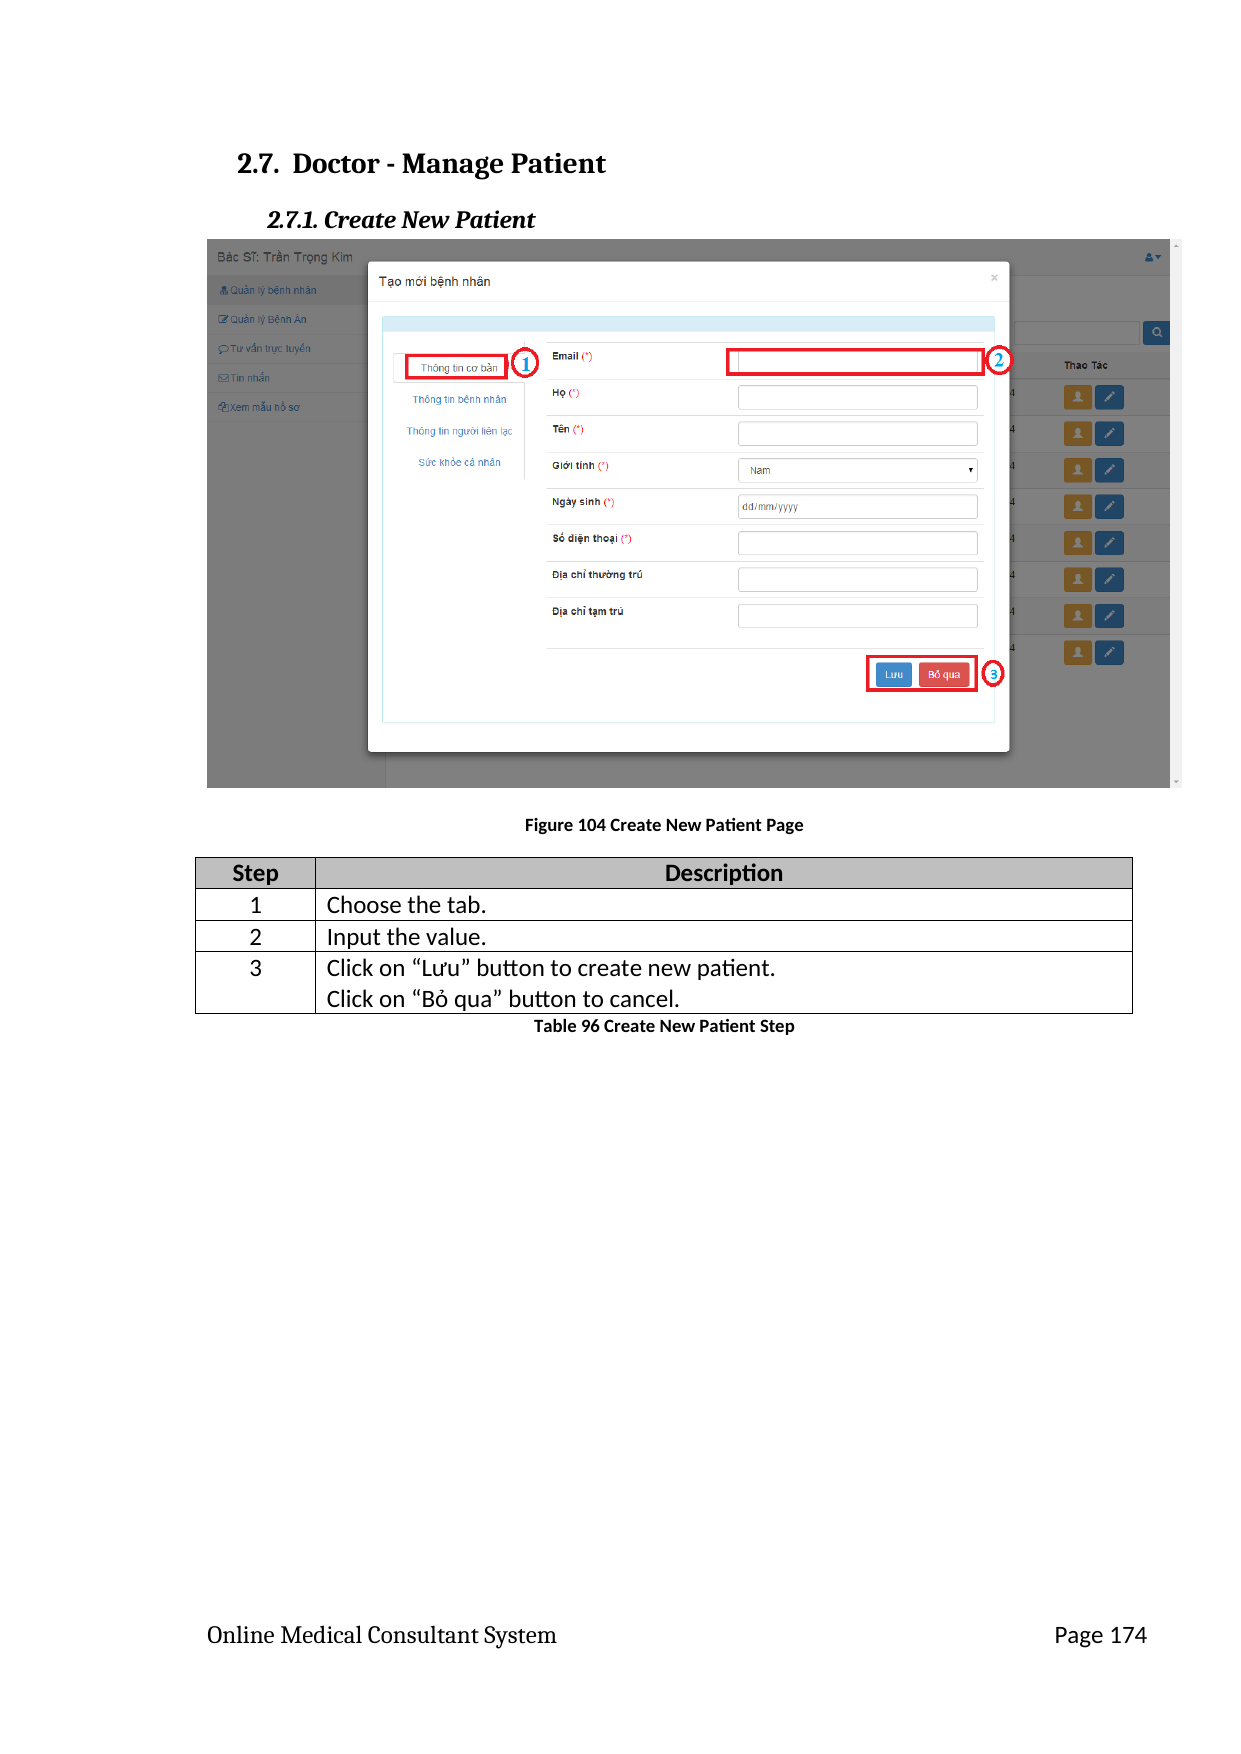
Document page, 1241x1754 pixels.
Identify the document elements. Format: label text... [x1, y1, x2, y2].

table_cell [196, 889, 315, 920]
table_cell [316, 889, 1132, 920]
picture [207, 239, 1182, 788]
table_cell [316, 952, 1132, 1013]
subtitle Doctor - Manage Patient [237, 147, 1122, 181]
subtitle Create New Patient [267, 206, 1122, 235]
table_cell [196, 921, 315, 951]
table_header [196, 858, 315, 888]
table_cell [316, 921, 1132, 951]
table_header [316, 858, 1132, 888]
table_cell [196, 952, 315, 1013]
